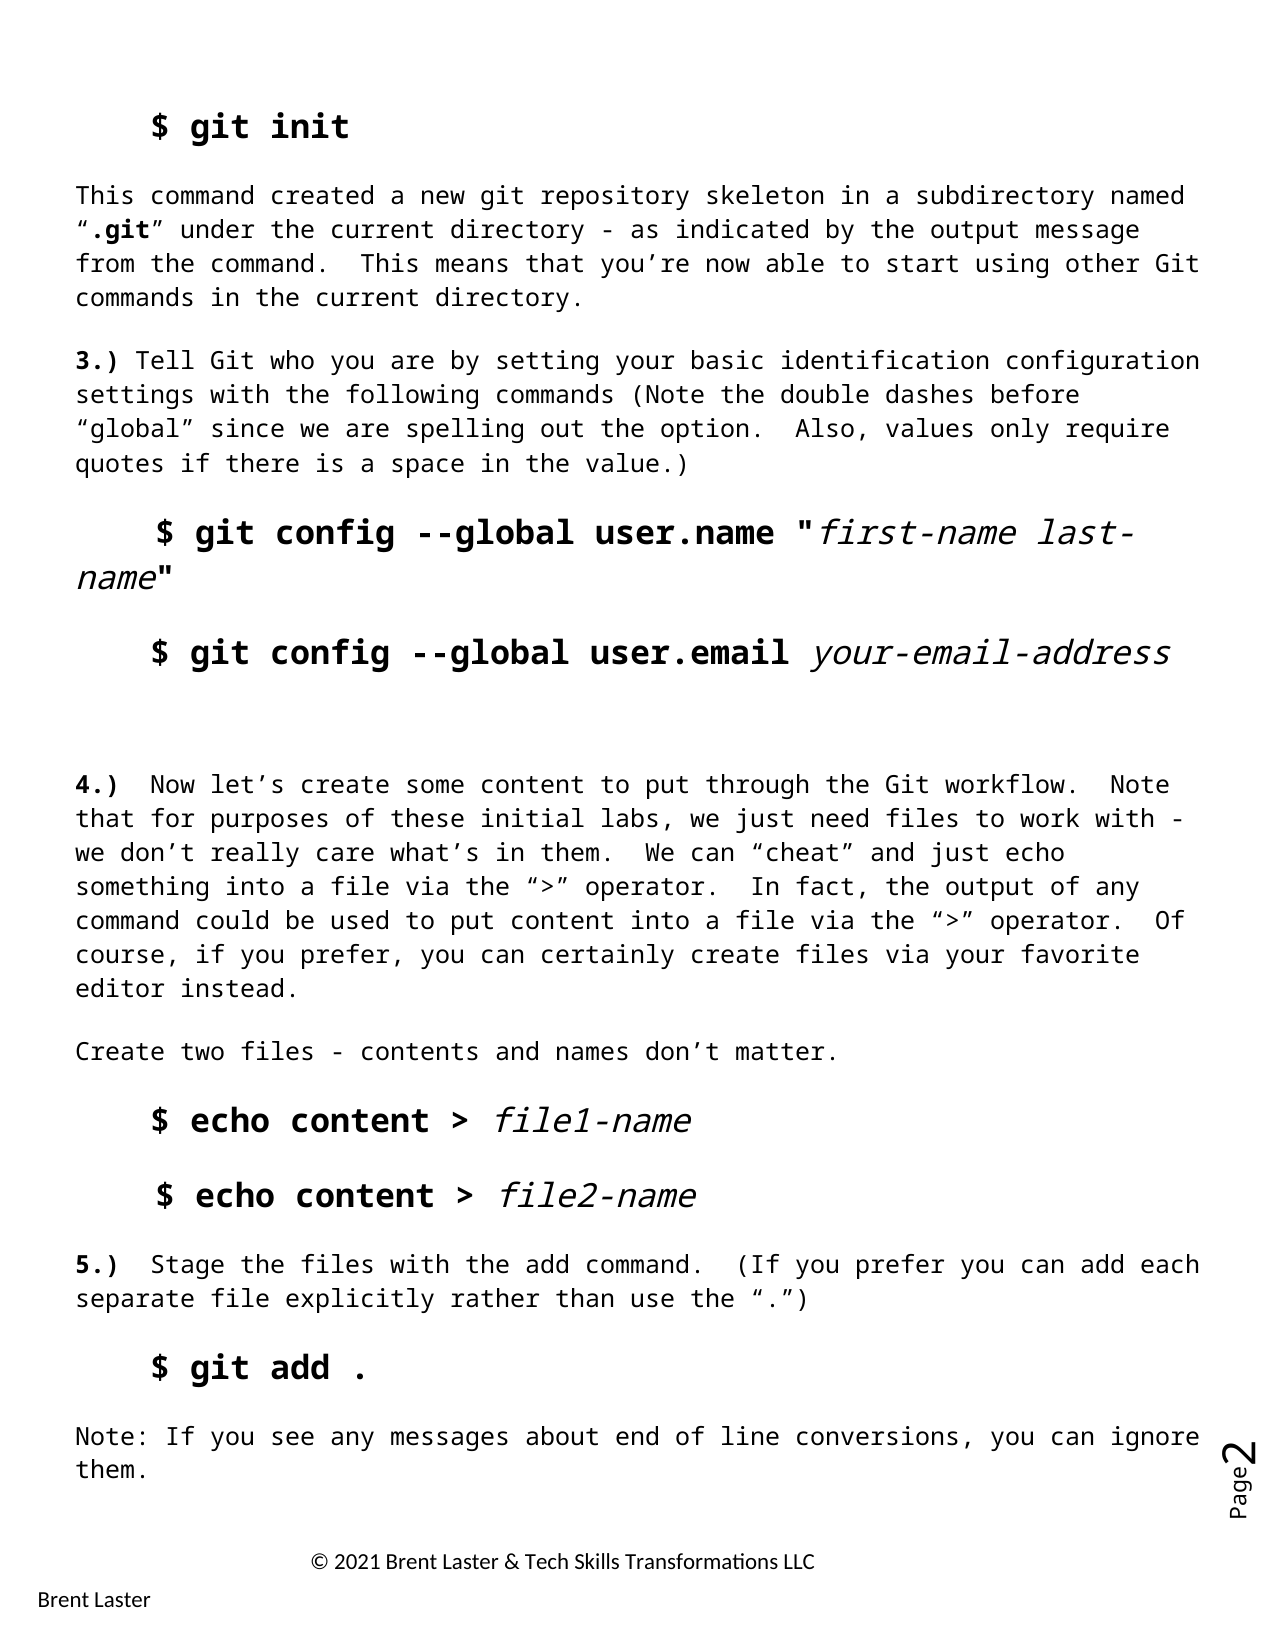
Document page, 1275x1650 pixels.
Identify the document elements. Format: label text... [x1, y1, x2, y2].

subtitle $ echo content > file2-name [75, 1172, 1200, 1217]
subtitle $ git add . [75, 1343, 1200, 1389]
subtitle Note: If you see any messages about end of line conversions, you can ignore them. [75, 1418, 1200, 1486]
subtitle 3.) Tell Git who you are by setting your basic identification configuration settings with the following commands (Note the double dashes before “global” since we are spelling out the option. Also, values only require quotes if there is a space in the value.) [75, 343, 1200, 479]
subtitle This command created a new git repository skeleton in a subdirectory named “.git” under the current directory - as indicated by the output message from the command. This means that you’re now able to start using other Git commands in the current directory. [75, 178, 1200, 314]
subtitle $ git config --global user.email your-email-address [75, 628, 1200, 674]
subtitle 5.) Stage the files with the add command. (If you prefer you can add each separate file explicitly rather than use the “.”) [75, 1246, 1200, 1314]
subtitle Create two files - contents and names don’t matter. [75, 1034, 1200, 1068]
text $ git config --global user.name "first-name last-name" [75, 508, 1200, 599]
subtitle $ echo content > file1-name [75, 1097, 1200, 1142]
subtitle 4.) Now let’s create some content to put through the Git workflow. Note that for purposes of these initial labs, we just need files to work with - we don’t really care what’s in them. We can “cheat” and just echo something into a file via the “>” operator. In fact, the output of any command could be used to put content into a file via the “>” operator. Of course, if you prefer, you can certainly create files via your favorite editor instead. [75, 766, 1200, 1005]
subtitle $ git init [75, 103, 1200, 148]
